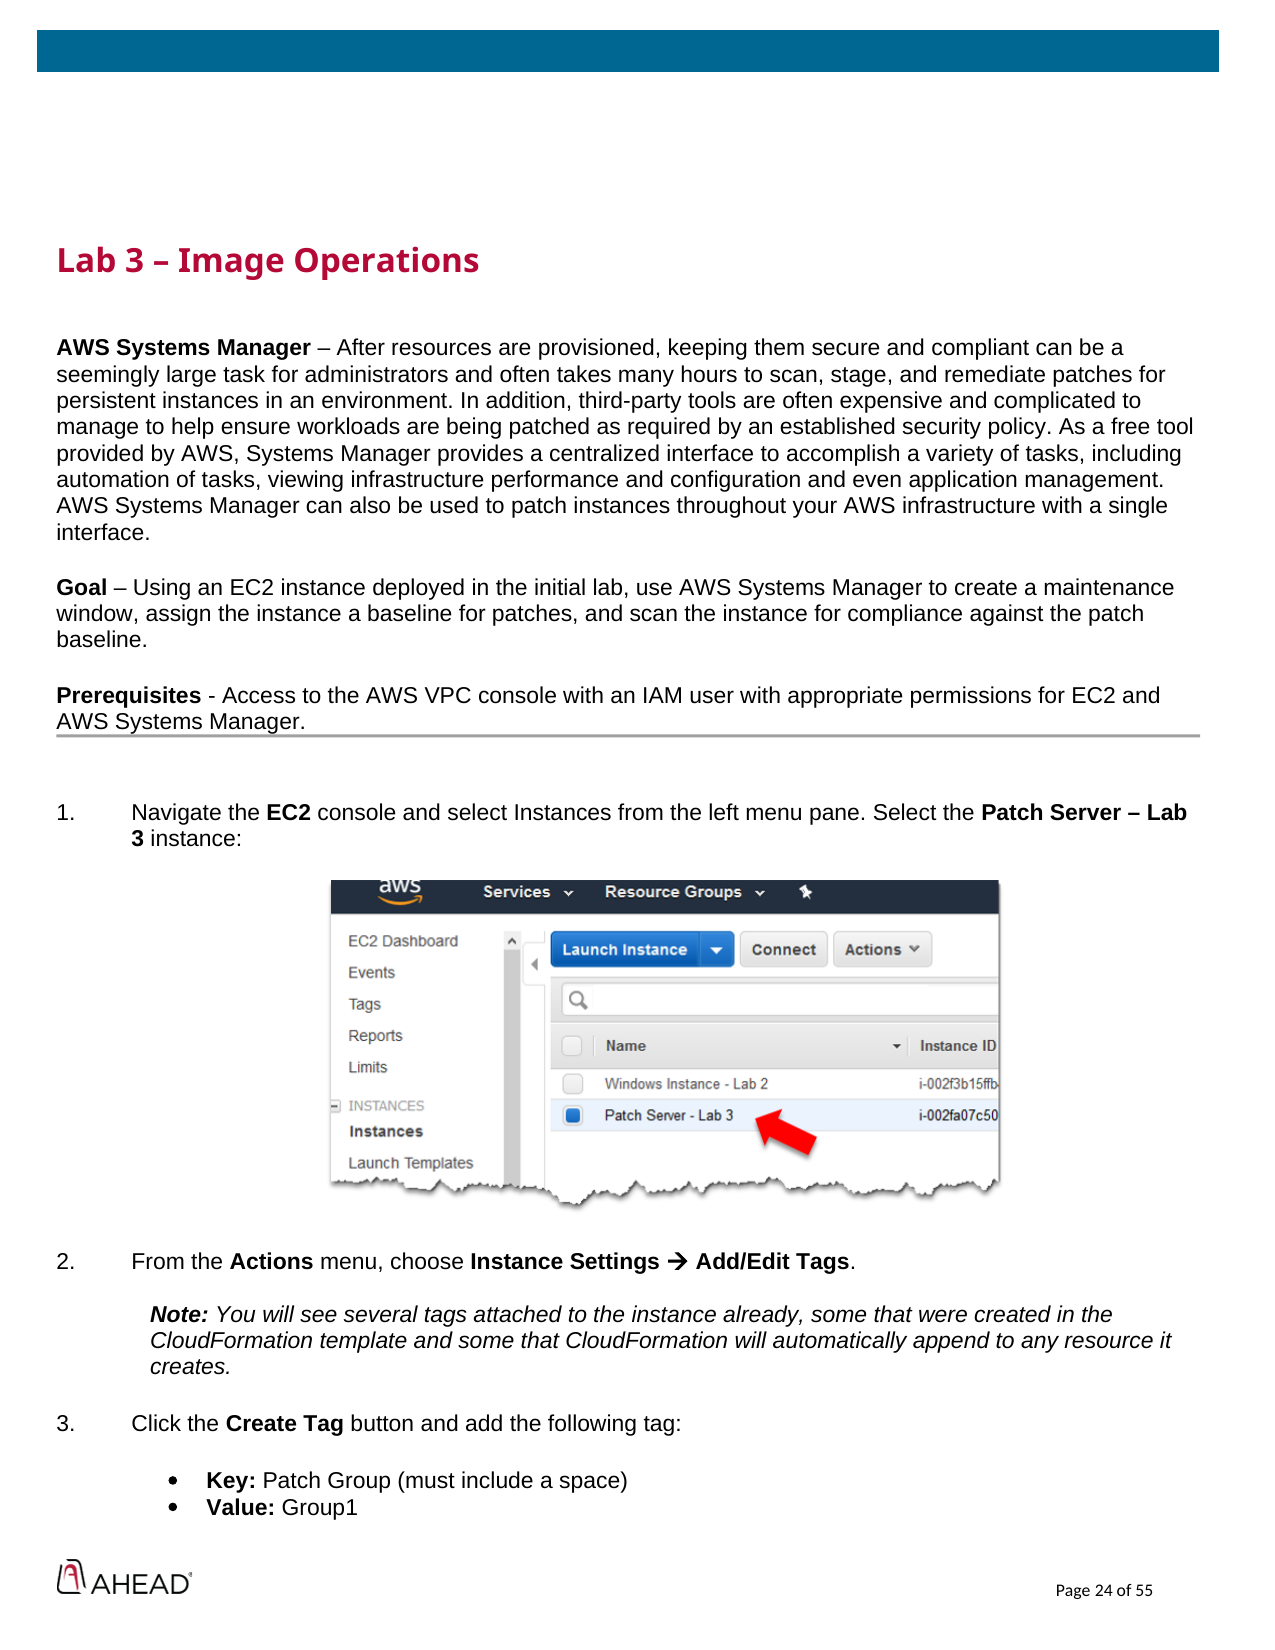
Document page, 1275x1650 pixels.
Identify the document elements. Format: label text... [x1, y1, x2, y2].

text AWS Systems Manager – After resources are provisioned, keeping them secure and compliant can be a seemingly large task for administrators and often takes many hours to scan, stage, and remediate patches for persistent instances in an environment. In addition, third-party tools are often expensive and complicated to manage to help ensure workloads are being patched as required by an established security policy. As a free tool provided by AWS, Systems Manager provides a centralized interface to accomplish a variety of tasks, including automation of tasks, viewing infrastructure performance and configuration and even application management. AWS Systems Manager can also be used to patch instances throughout your AWS infrastructure with a single interface. [56, 334, 1200, 545]
picture [56, 1558, 193, 1597]
text Goal – Using an EC2 instance deployed in the initial lab, use AWS Systems Manager to create a maintenance window, assign the instance a baseline for patches, and scan the instance for compliance against the patch baseline. [56, 574, 1200, 653]
list Key: Patch Group (must include a space) [169, 1467, 1200, 1493]
list Click the Create Tag button and add the following tag: [56, 1410, 1200, 1437]
list Navigate the EC2 console and select Instances from the left menu pane. Select the Patch Server – Lab 3 instance: [56, 798, 1200, 851]
list From the Actions menu, choose Instance Settings Add/Edit Tags. [56, 1248, 1200, 1274]
picture [326, 877, 1005, 1218]
text Note: You will see several tags attached to the instance already, some that were created in the CloudFormation template and some that CloudFormation will automatically append to any resource it creates. [150, 1301, 1200, 1380]
text Lab 3 – Image Operations [56, 237, 1200, 282]
list Value: Group1 [169, 1493, 1200, 1520]
text Prerequisites - Access to the AWS VPC console with an IAM user with appropriate permissions for EC2 and AWS Systems Manager. [56, 682, 1200, 734]
